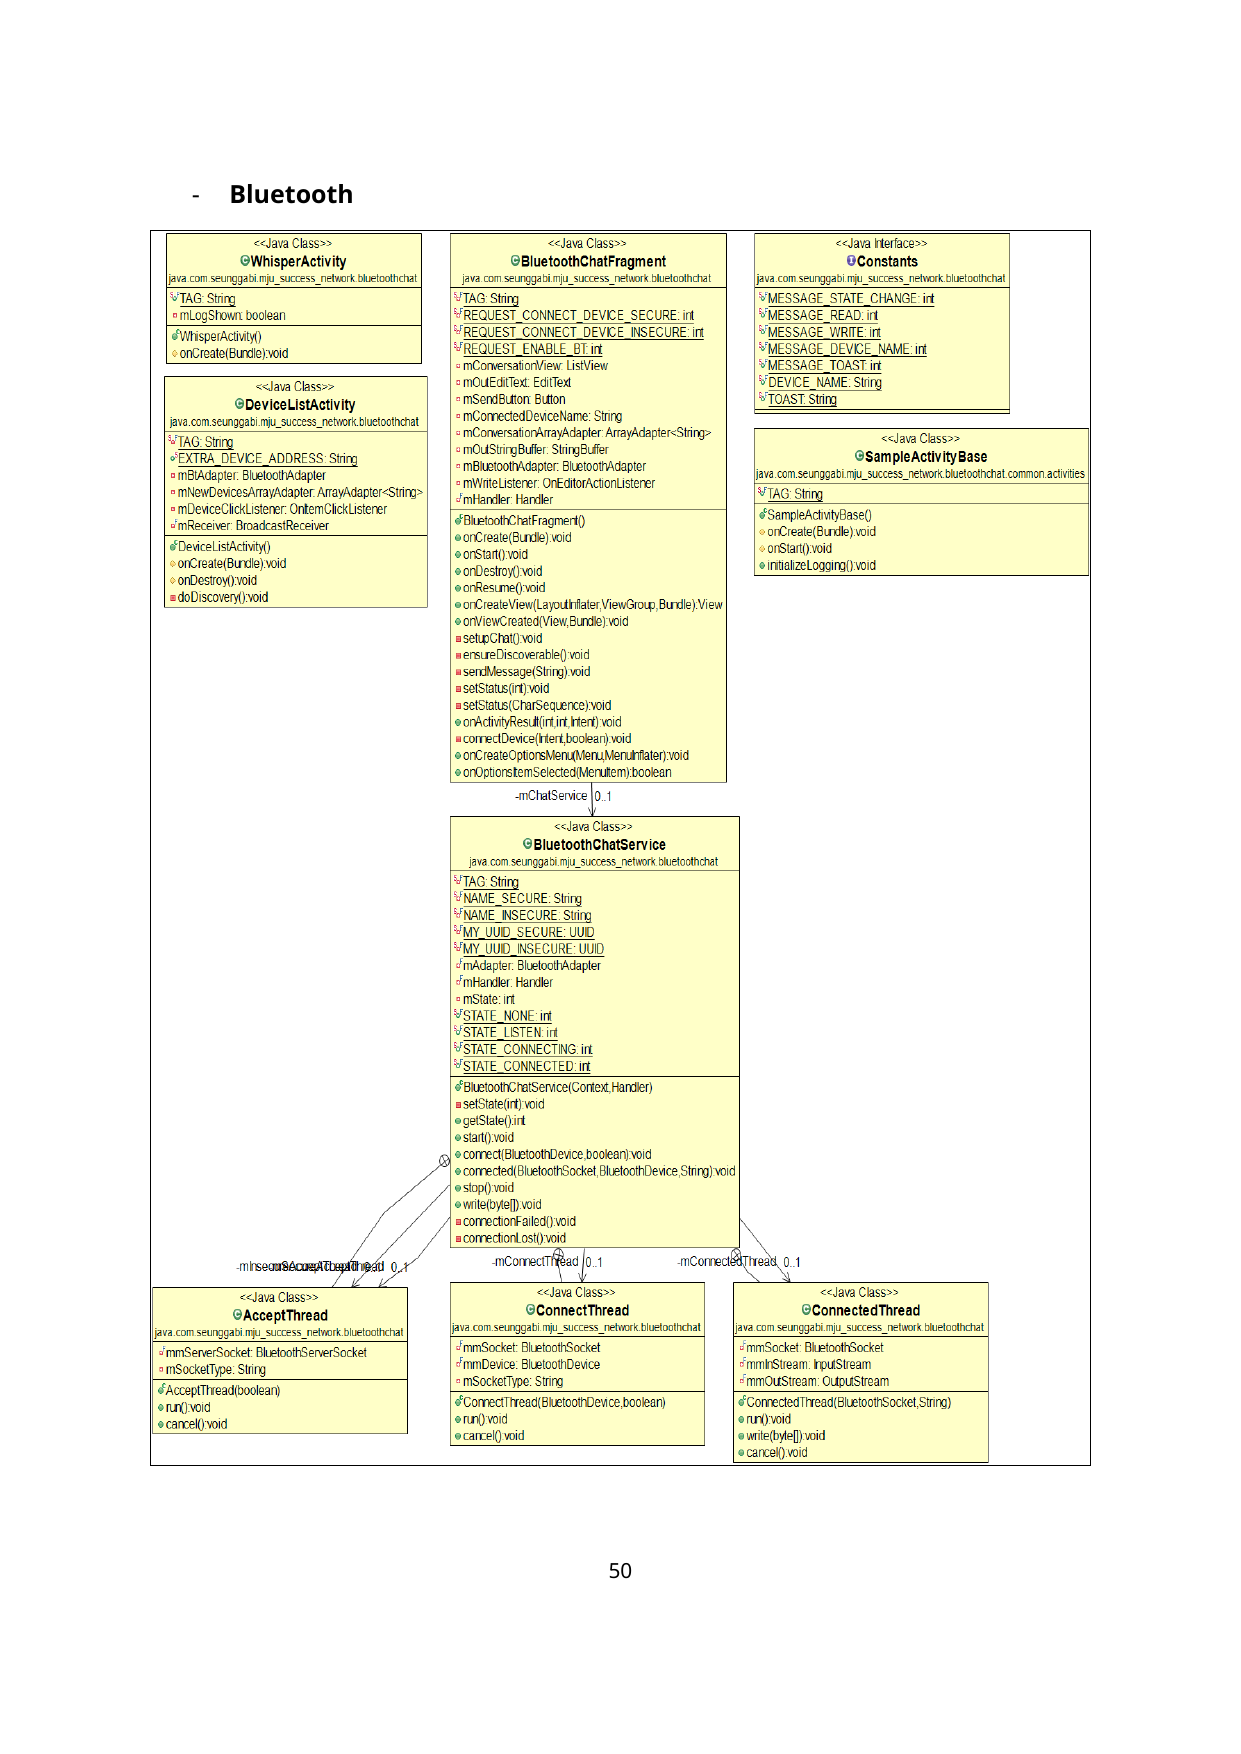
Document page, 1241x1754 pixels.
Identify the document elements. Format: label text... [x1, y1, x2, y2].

list Bluetooth [192, 177, 1090, 211]
picture [151, 231, 1090, 1465]
